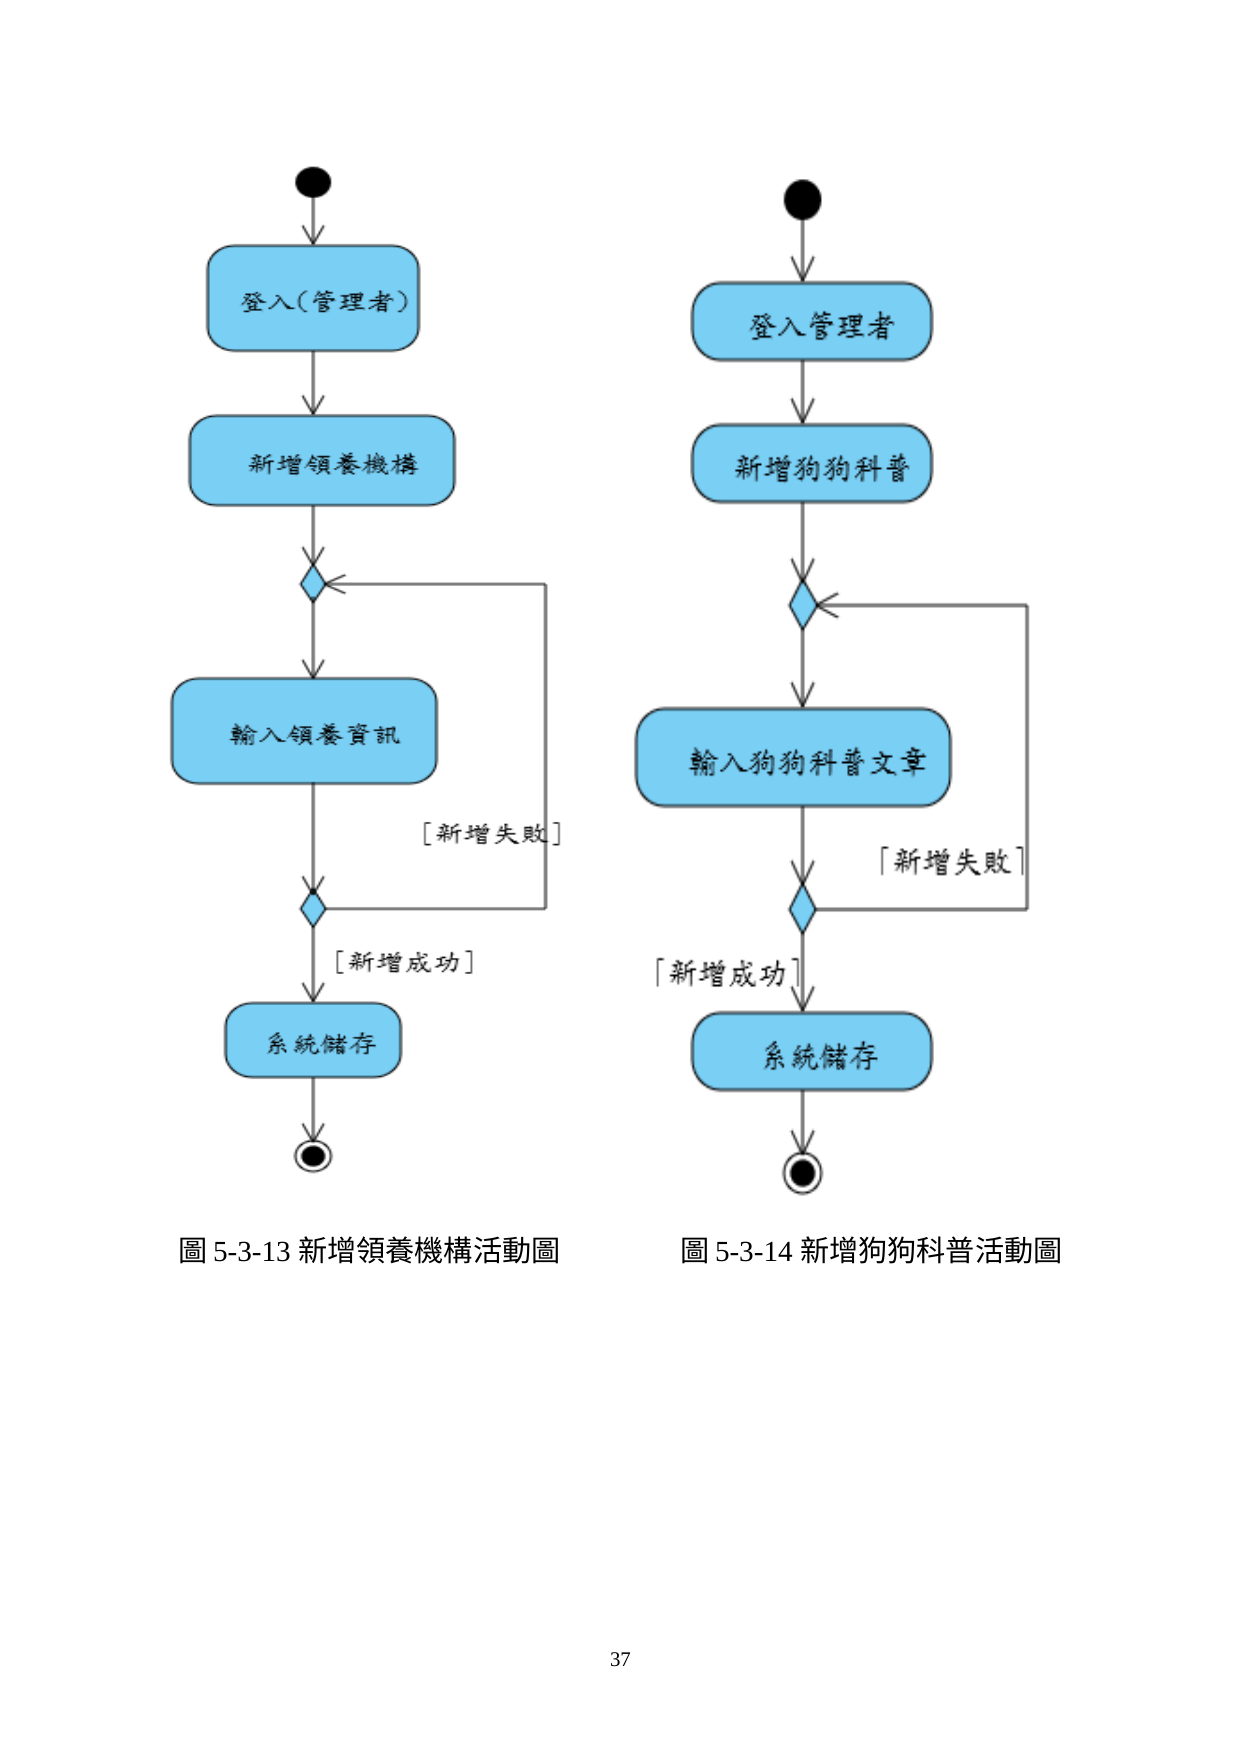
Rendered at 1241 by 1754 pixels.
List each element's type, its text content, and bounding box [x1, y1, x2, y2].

picture [631, 177, 1035, 1202]
table_header [118, 165, 620, 1214]
table_cell 圖5-3-14 新增狗狗科普活動圖 [620, 1215, 1122, 1273]
table_header [620, 165, 1122, 1214]
picture [167, 164, 571, 1178]
table_cell 圖5-3-13 新增領養機構活動圖 [118, 1215, 620, 1273]
